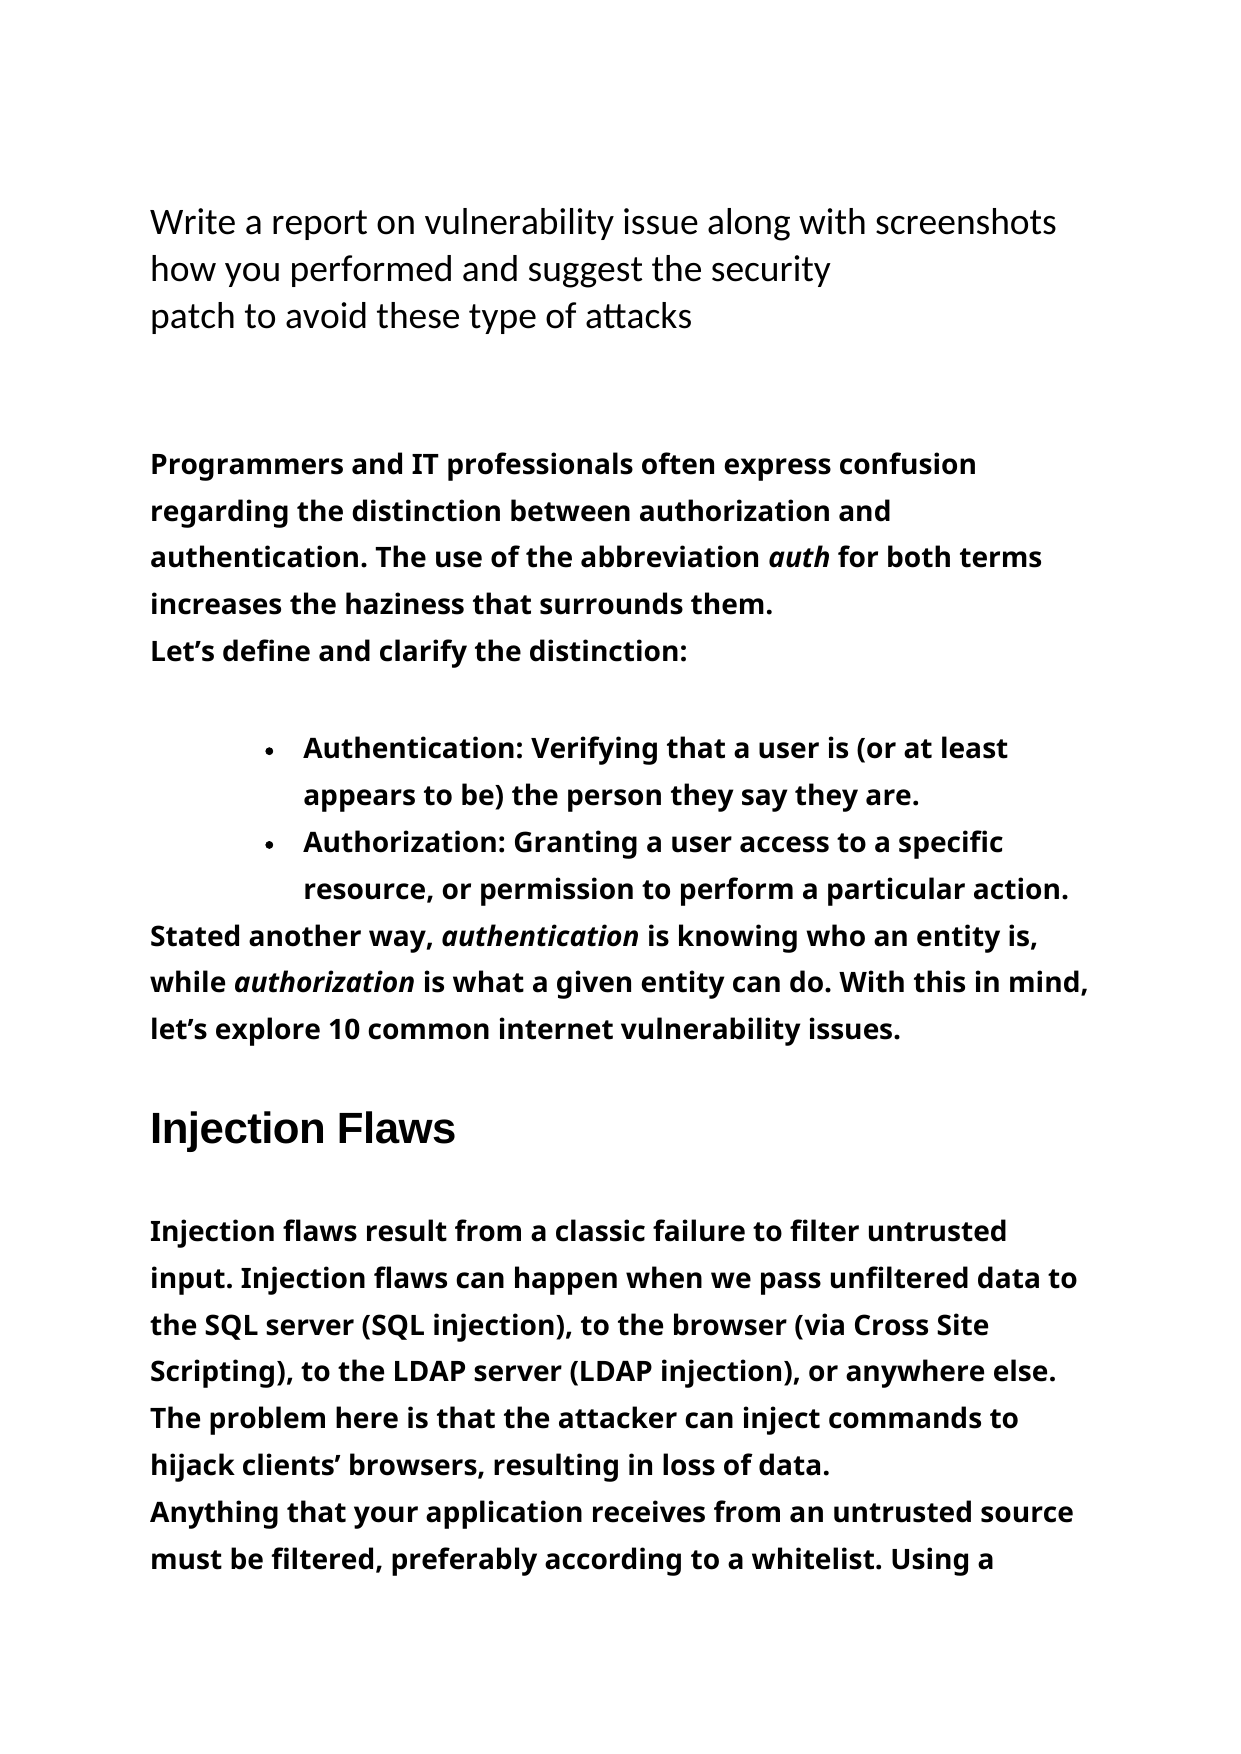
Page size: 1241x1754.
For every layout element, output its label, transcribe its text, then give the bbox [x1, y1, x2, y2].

subtitle Injection Flaws [150, 1098, 1090, 1153]
text Write a report on vulnerability issue along with screenshots how you performed and suggest the security patch to avoid these type of attacks [150, 197, 1090, 384]
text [150, 1484, 1090, 1578]
text Stated another way, authentication is knowing who an entity is, while authorization is what a given entity can do. With this in mind, let’s explore 10 common internet vulnerability issues. [150, 907, 1090, 1048]
list Authentication: Verifying that a user is (or at least appears to be) the person they say they are. [266, 720, 1090, 813]
text Injection flaws result from a classic failure to filter untrusted input. Injection flaws can happen when we pass unfiltered data to the SQL server (SQL injection), to the browser (via Cross Site Scripting), to the LDAP server (LDAP injection), or anywhere else. The problem here is that the attacker can inject commands to hijack clients’ browsers, resulting in loss of data. [150, 1203, 1090, 1484]
text Programmers and IT professionals often express confusion regarding the distinction between authorization and authentication. The use of the abbreviation auth for both terms increases the haziness that surrounds them. [150, 435, 1090, 623]
text Let’s define and clarify the distinction: [150, 623, 1090, 670]
list Authorization: Granting a user access to a specific resource, or permission to perform a particular action. [266, 813, 1090, 907]
